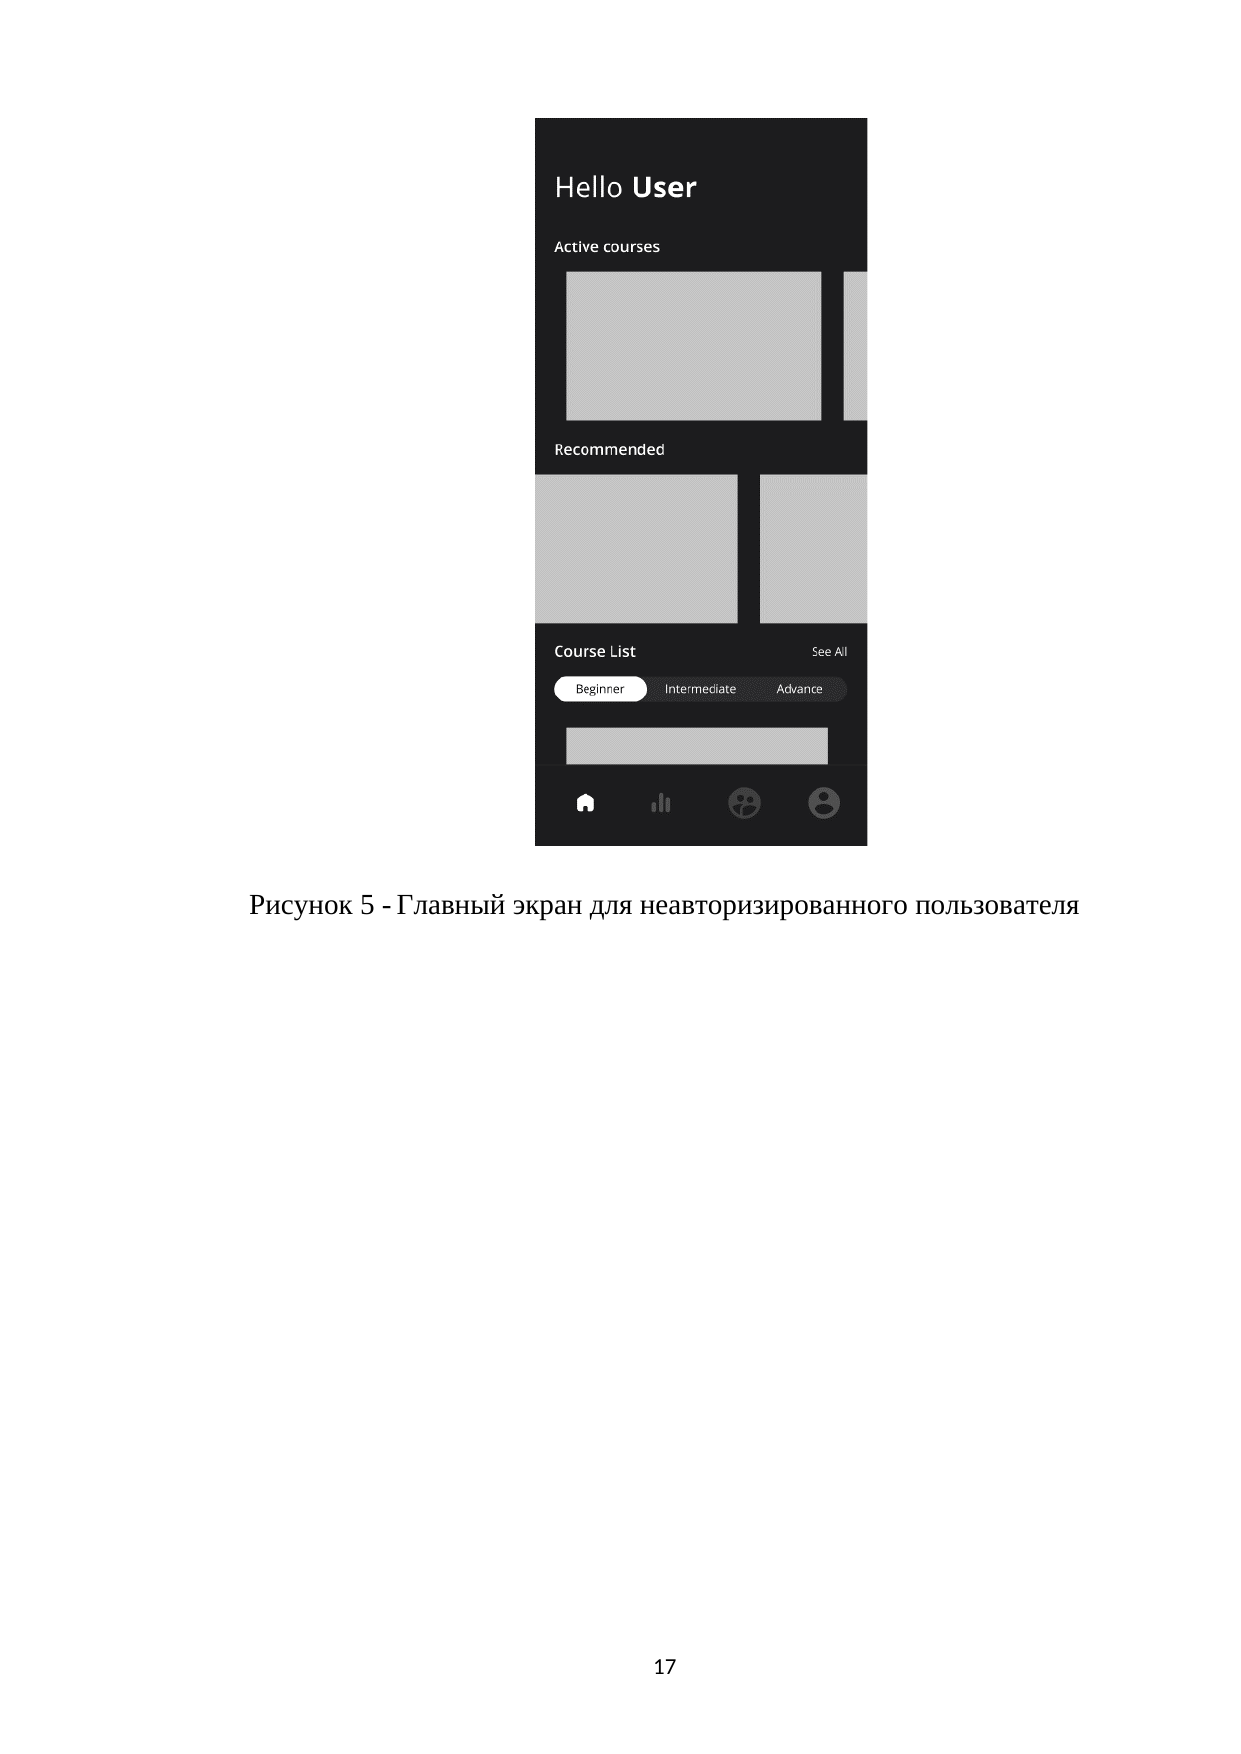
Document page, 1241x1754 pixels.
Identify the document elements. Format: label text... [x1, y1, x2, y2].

picture [535, 118, 868, 846]
text Главный экран для неавторизированного пользователя [177, 887, 1152, 921]
